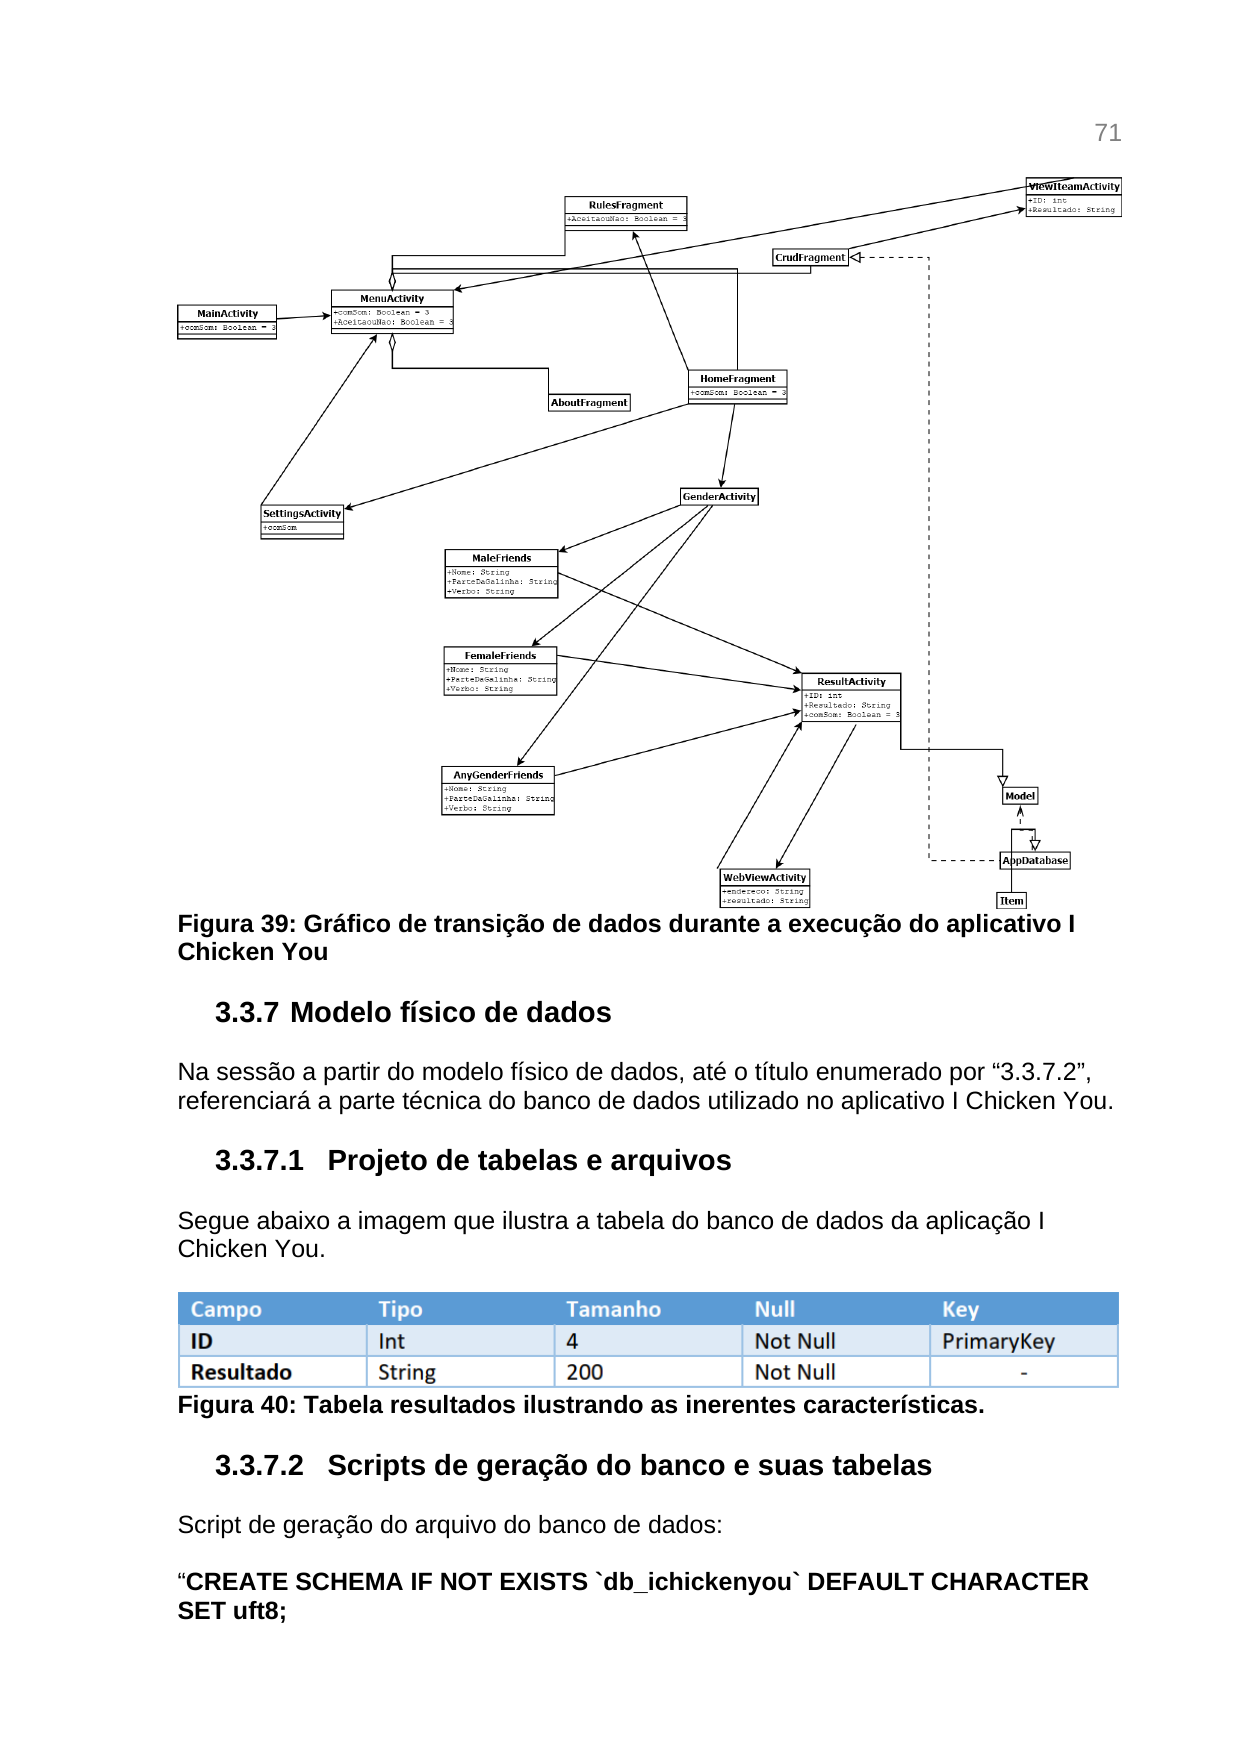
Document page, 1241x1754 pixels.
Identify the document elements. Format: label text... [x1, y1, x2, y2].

picture [177, 1291, 1121, 1390]
text “CREATE SCHEMA IF NOT EXISTS `db_ichickenyou` DEFAULT CHARACTER SET uft8; [177, 1567, 1122, 1625]
text Figura 40: Tabela resultados ilustrando as inerentes características. [177, 1390, 1122, 1419]
text Figura 39: Gráfico de transição de dados durante a execução do aplicativo I Chicken You [177, 909, 1122, 966]
list Projeto de tabelas e arquivos [215, 1143, 1122, 1177]
text Na sessão a partir do modelo físico de dados, até o título enumerado por “3.3.7.2”, referenciará a parte técnica do banco de dados utilizado no aplicativo I Chicken You. [177, 1057, 1122, 1114]
list Modelo físico de dados [215, 995, 1122, 1028]
text Script de geração do arquivo do banco de dados: [177, 1510, 1122, 1539]
list Scripts de geração do banco e suas tabelas [215, 1448, 1122, 1481]
picture [177, 177, 1122, 909]
text Segue abaixo a imagem que ilustra a tabela do banco de dados da aplicação I Chicken You. [177, 1206, 1122, 1263]
